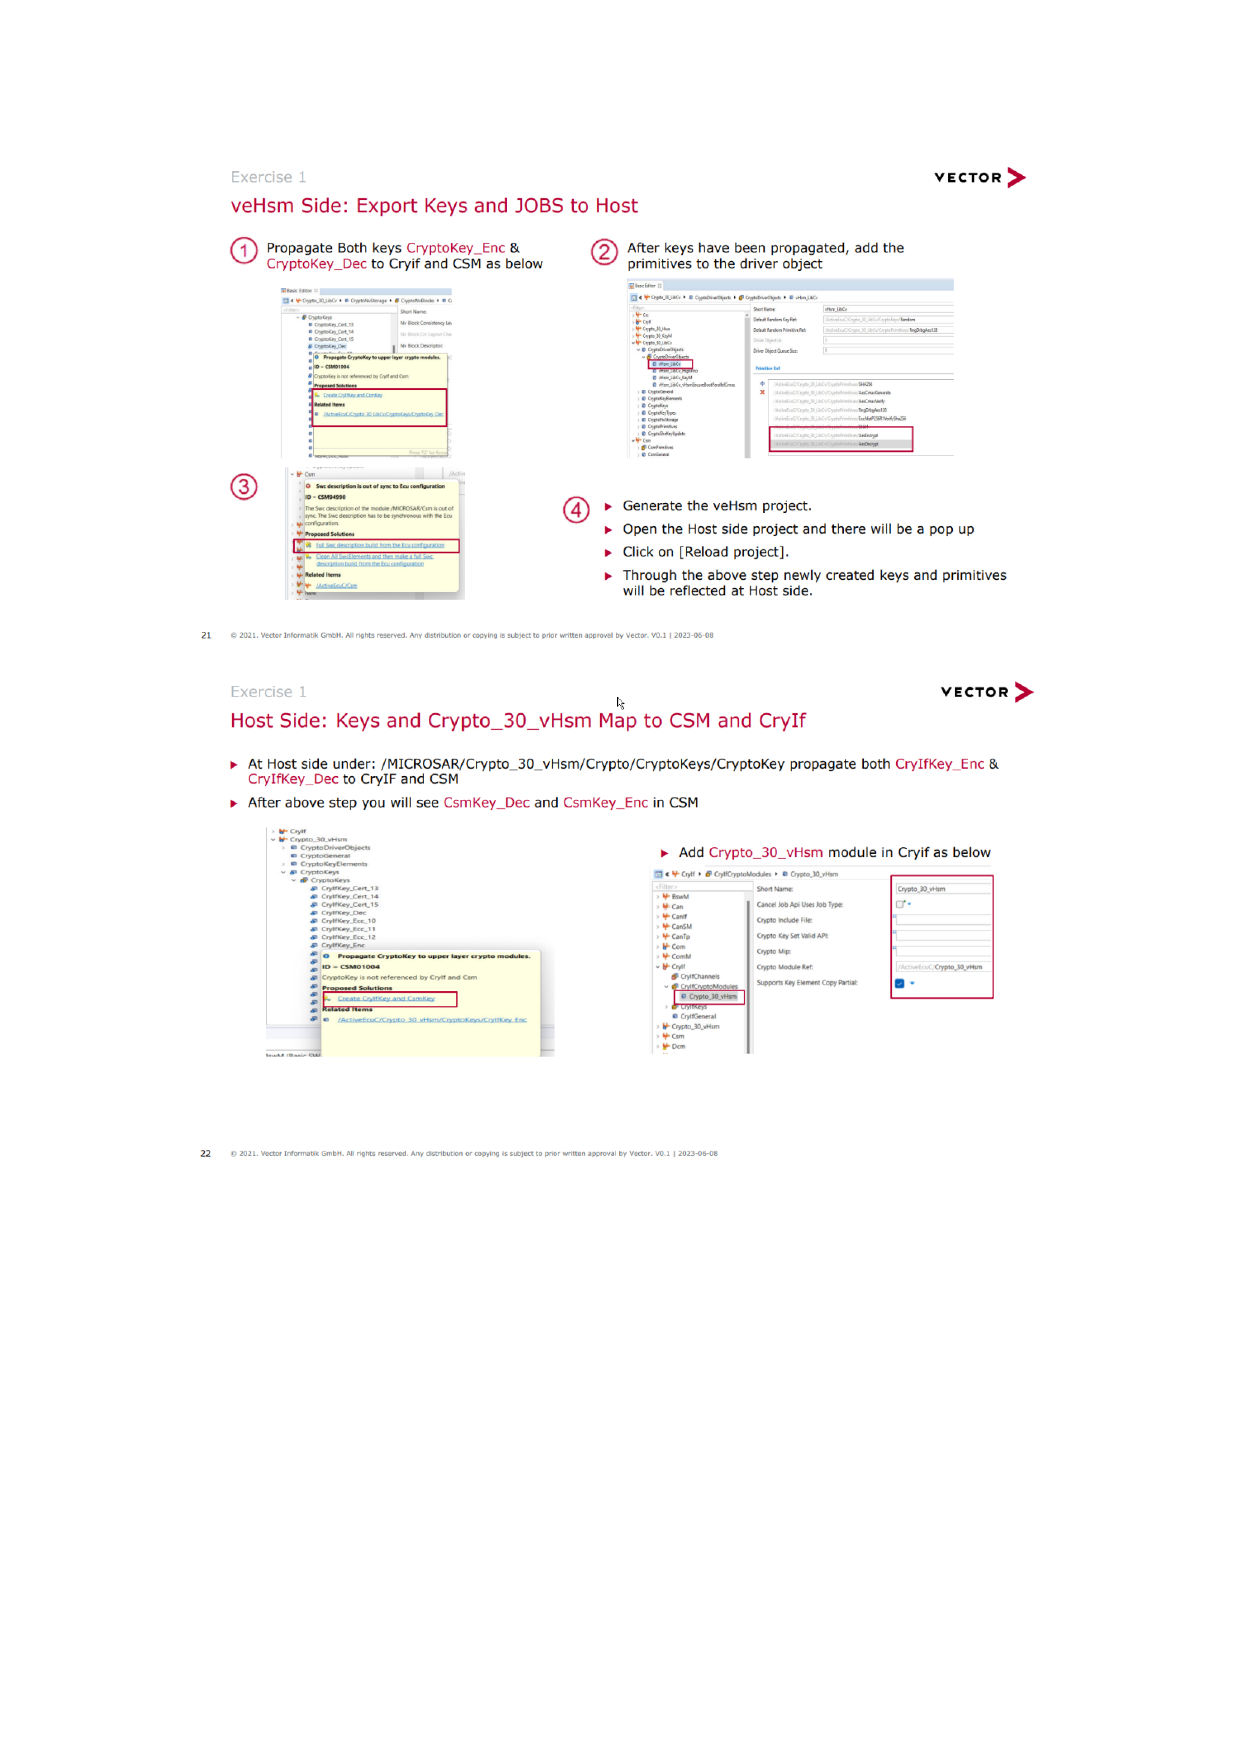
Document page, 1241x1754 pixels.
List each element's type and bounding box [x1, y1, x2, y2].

picture [187, 668, 1053, 1180]
picture [187, 162, 1053, 645]
